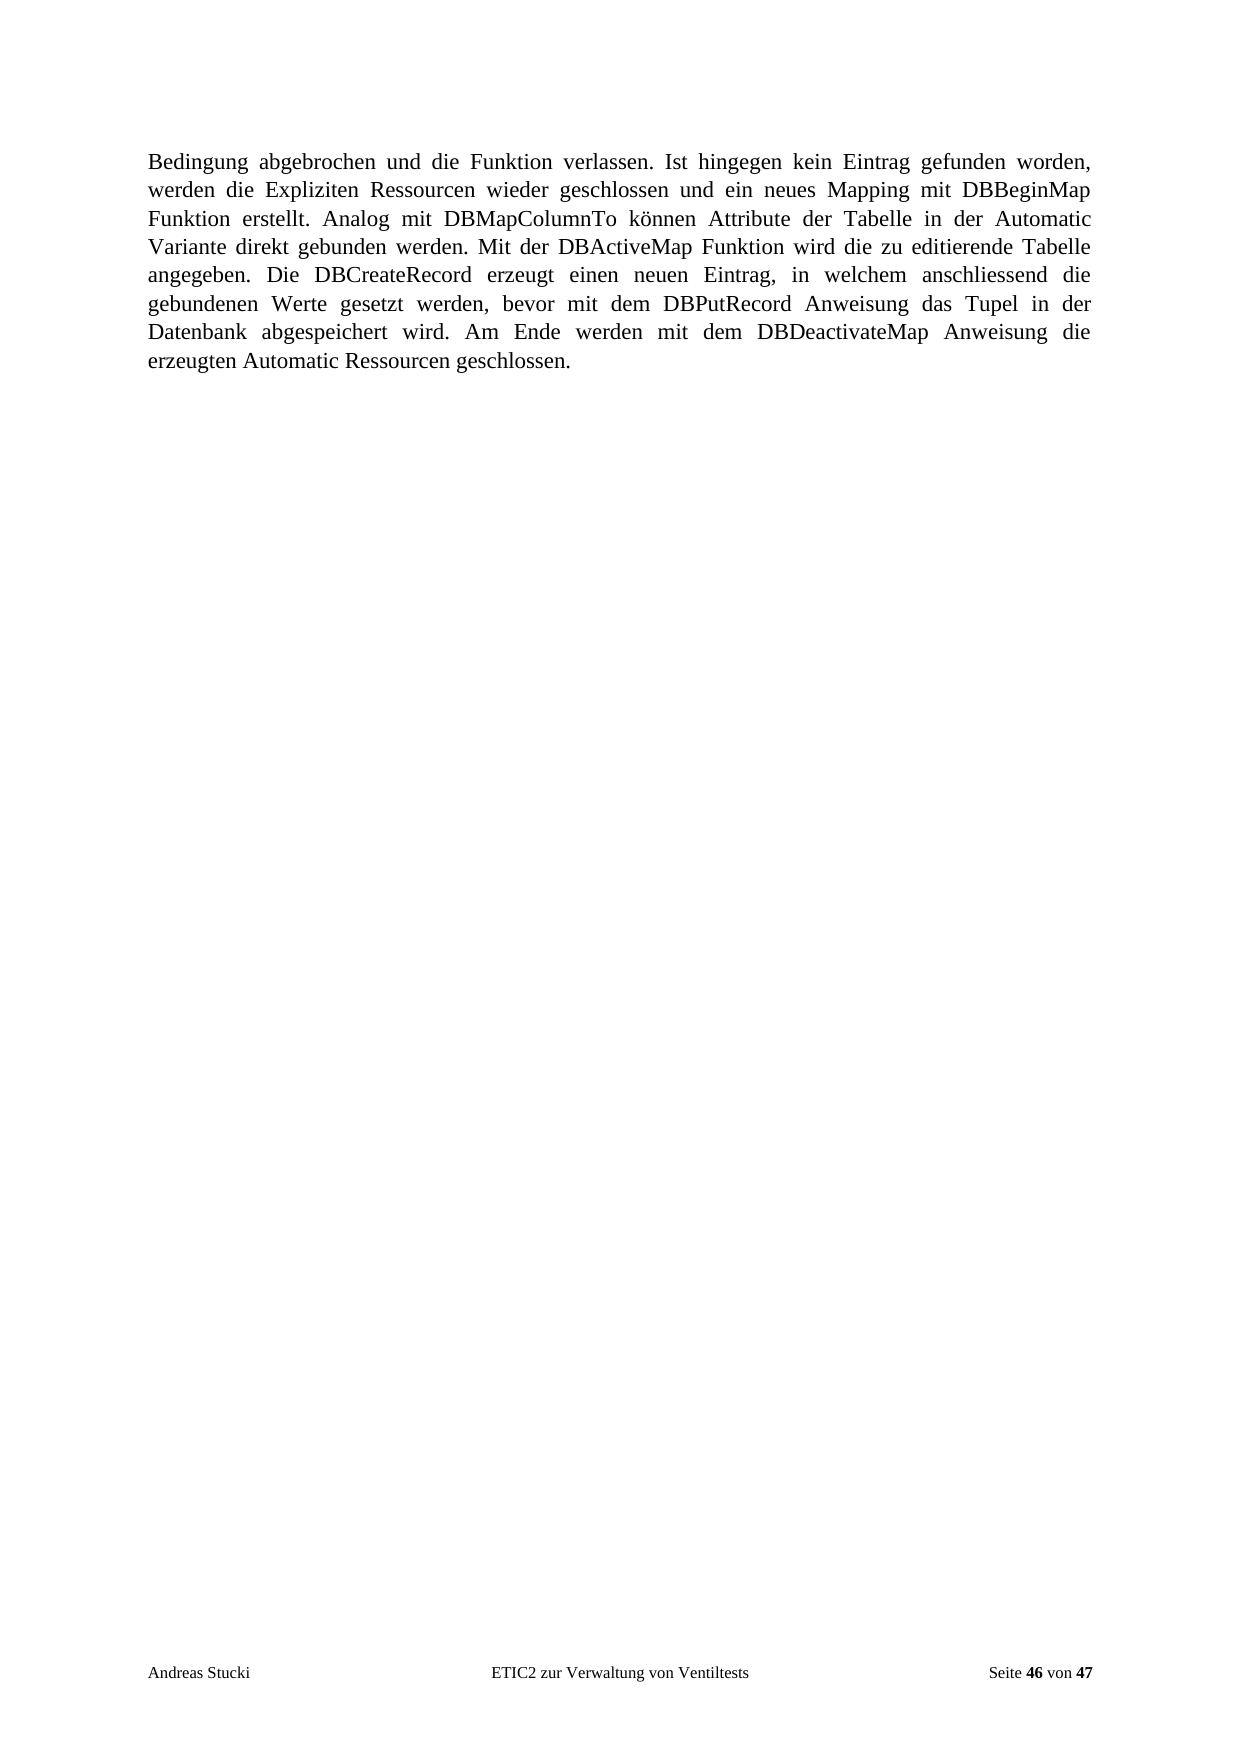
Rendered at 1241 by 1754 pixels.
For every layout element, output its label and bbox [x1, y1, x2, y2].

text [148, 148, 1092, 373]
